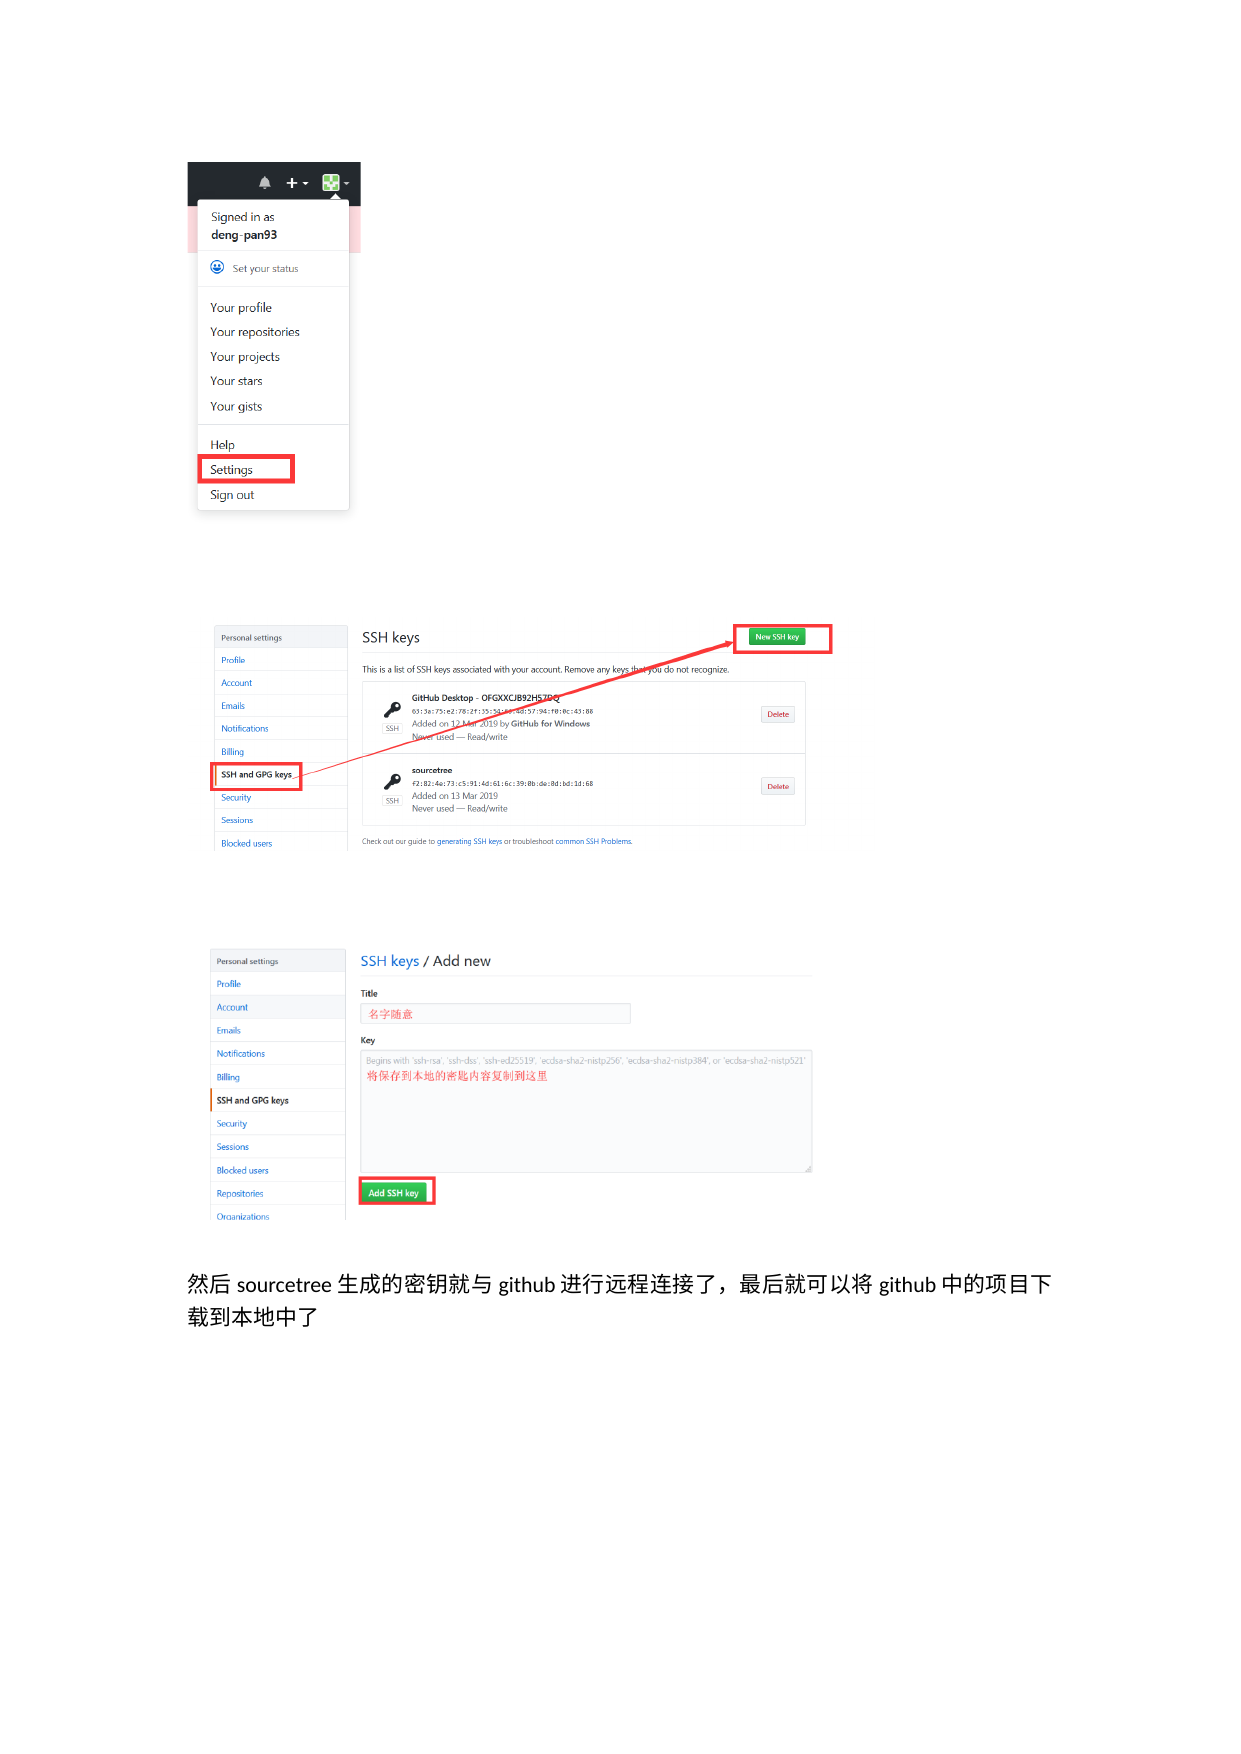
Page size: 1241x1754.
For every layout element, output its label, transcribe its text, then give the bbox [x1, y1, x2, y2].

picture [187, 162, 361, 530]
text 然后sourcetree生成的密钥就与github进行远程连接了，最后就可以将github中的项目下载到本地中了 [187, 1267, 1053, 1332]
picture [187, 942, 846, 1220]
picture [187, 617, 875, 851]
